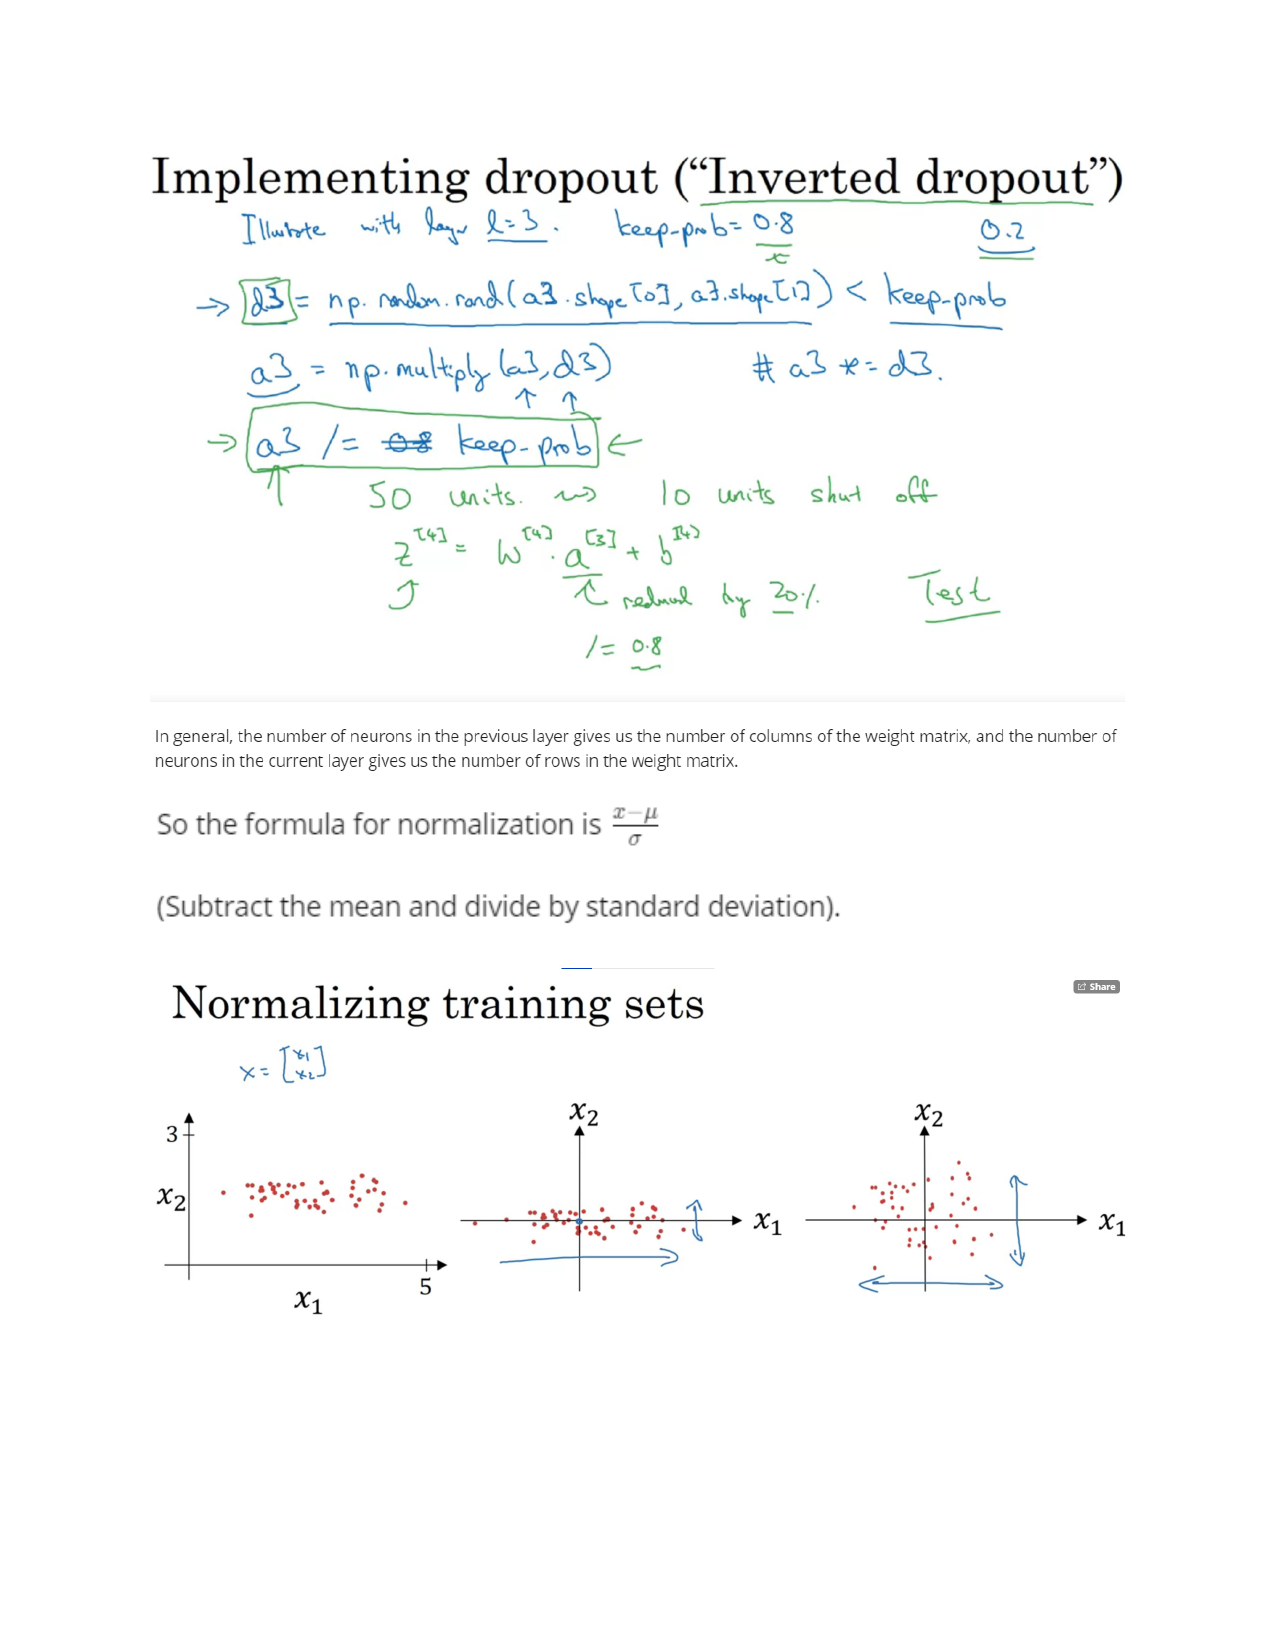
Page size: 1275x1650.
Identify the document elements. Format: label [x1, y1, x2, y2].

picture [150, 721, 1125, 775]
picture [150, 968, 1125, 1328]
picture [150, 793, 862, 950]
picture [150, 150, 1125, 702]
